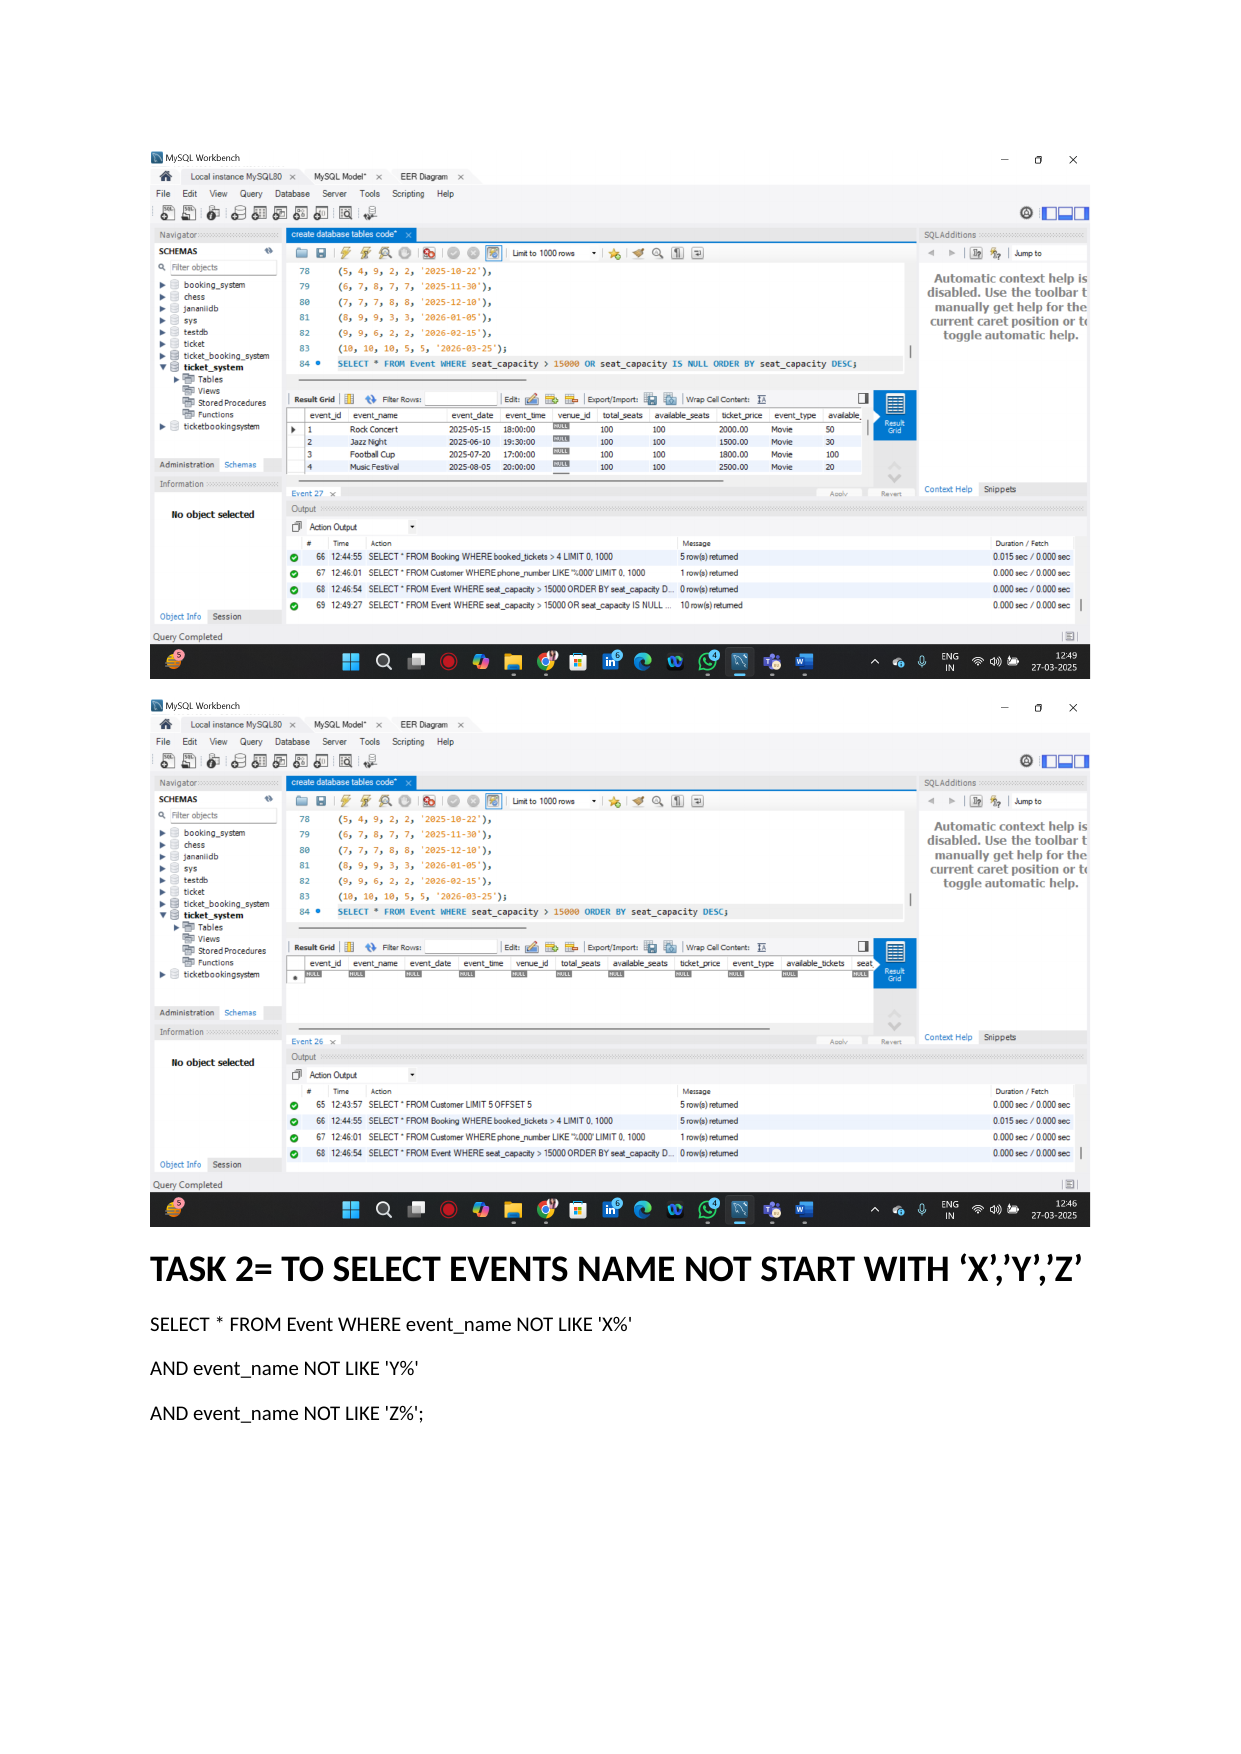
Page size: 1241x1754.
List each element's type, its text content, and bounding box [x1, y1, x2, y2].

picture [150, 697, 1091, 1227]
text AND event_name NOT LIKE 'Z%'; [150, 1400, 1090, 1425]
text TASK 2= TO SELECT EVENTS NAME NOT START WITH ‘X’,’Y’,’Z’ [150, 1245, 1090, 1291]
picture [150, 150, 1091, 679]
text AND event_name NOT LIKE 'Y%' [150, 1356, 1090, 1381]
text SELECT * FROM Event WHERE event_name NOT LIKE 'X%' [150, 1312, 1090, 1337]
